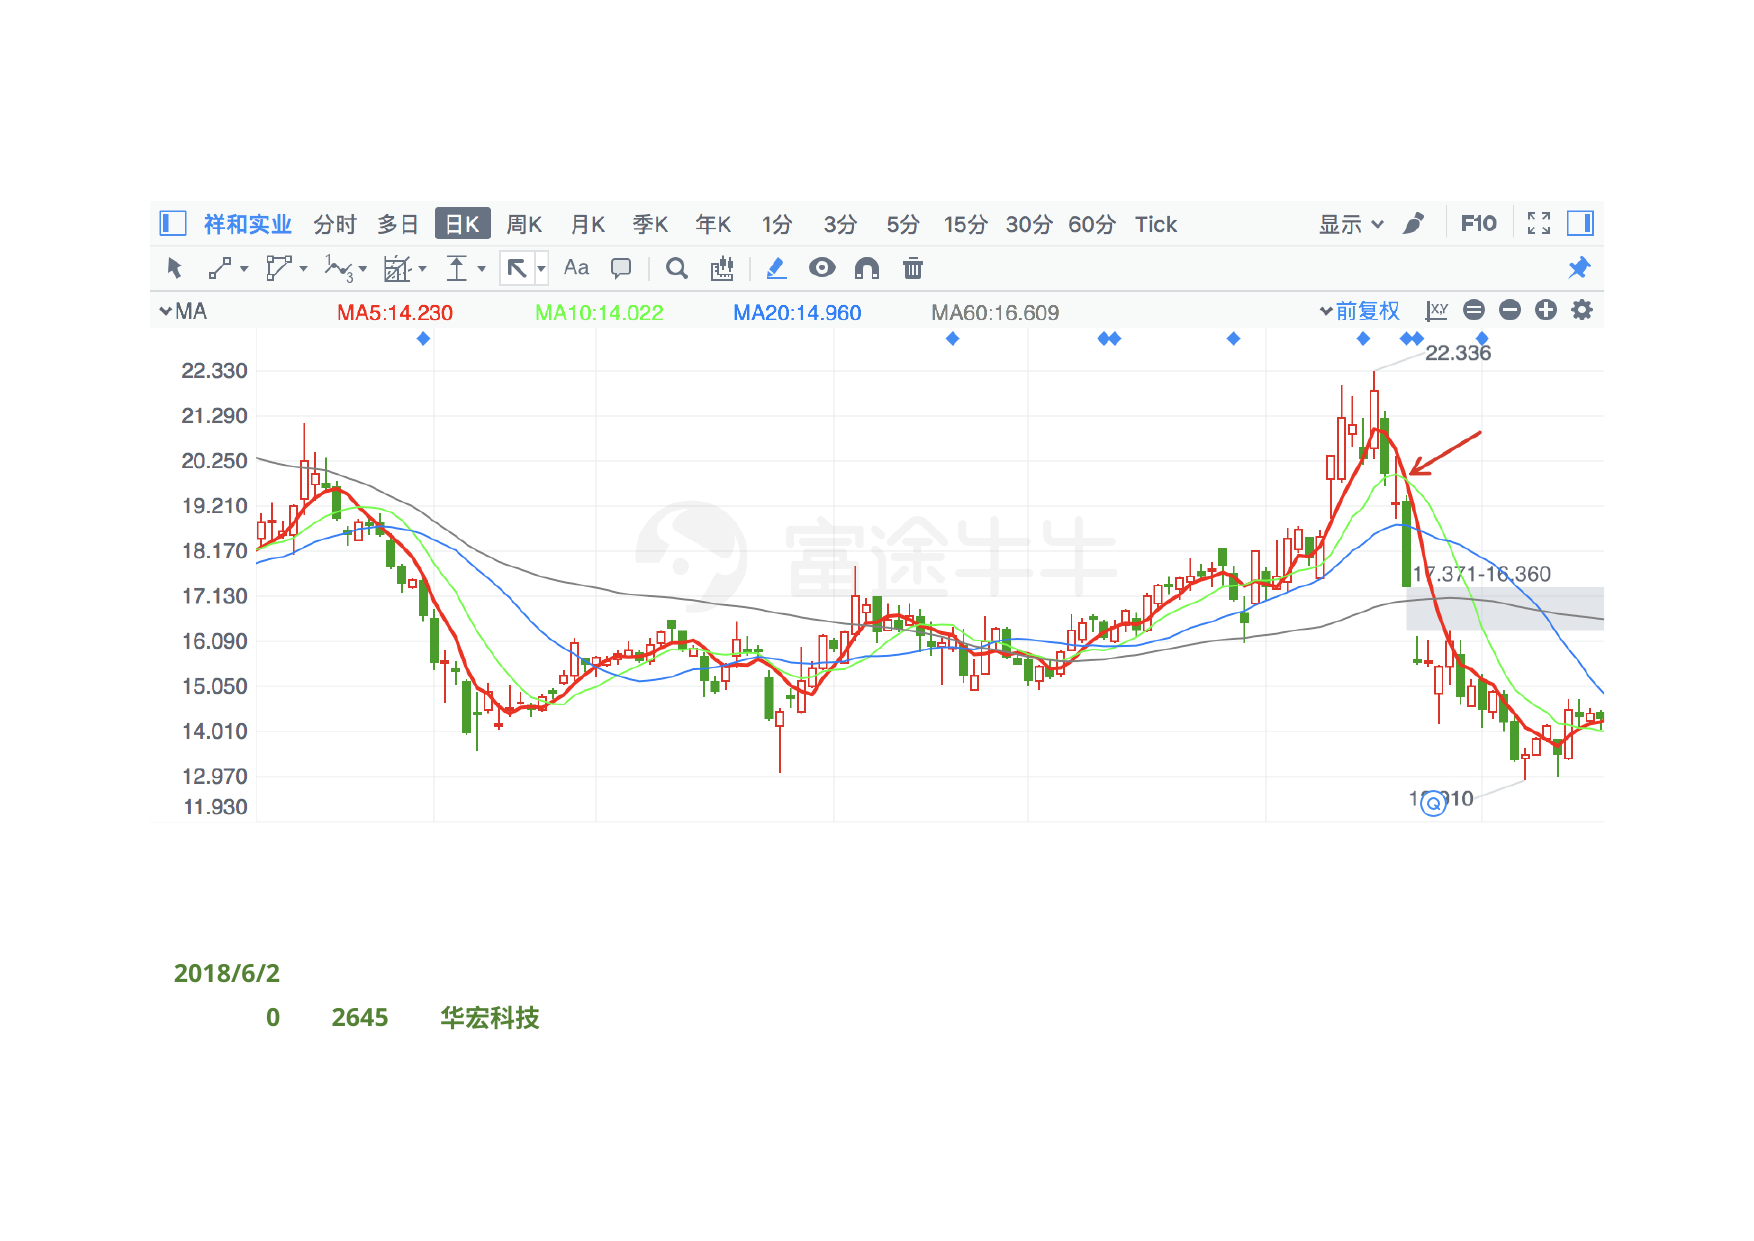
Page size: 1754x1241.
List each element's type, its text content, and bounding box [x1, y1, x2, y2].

picture [150, 201, 1605, 823]
table_header 华宏科技 [429, 951, 564, 1039]
table_header 2018/6/20 [150, 951, 291, 1039]
table_header 2645 [291, 951, 429, 1039]
